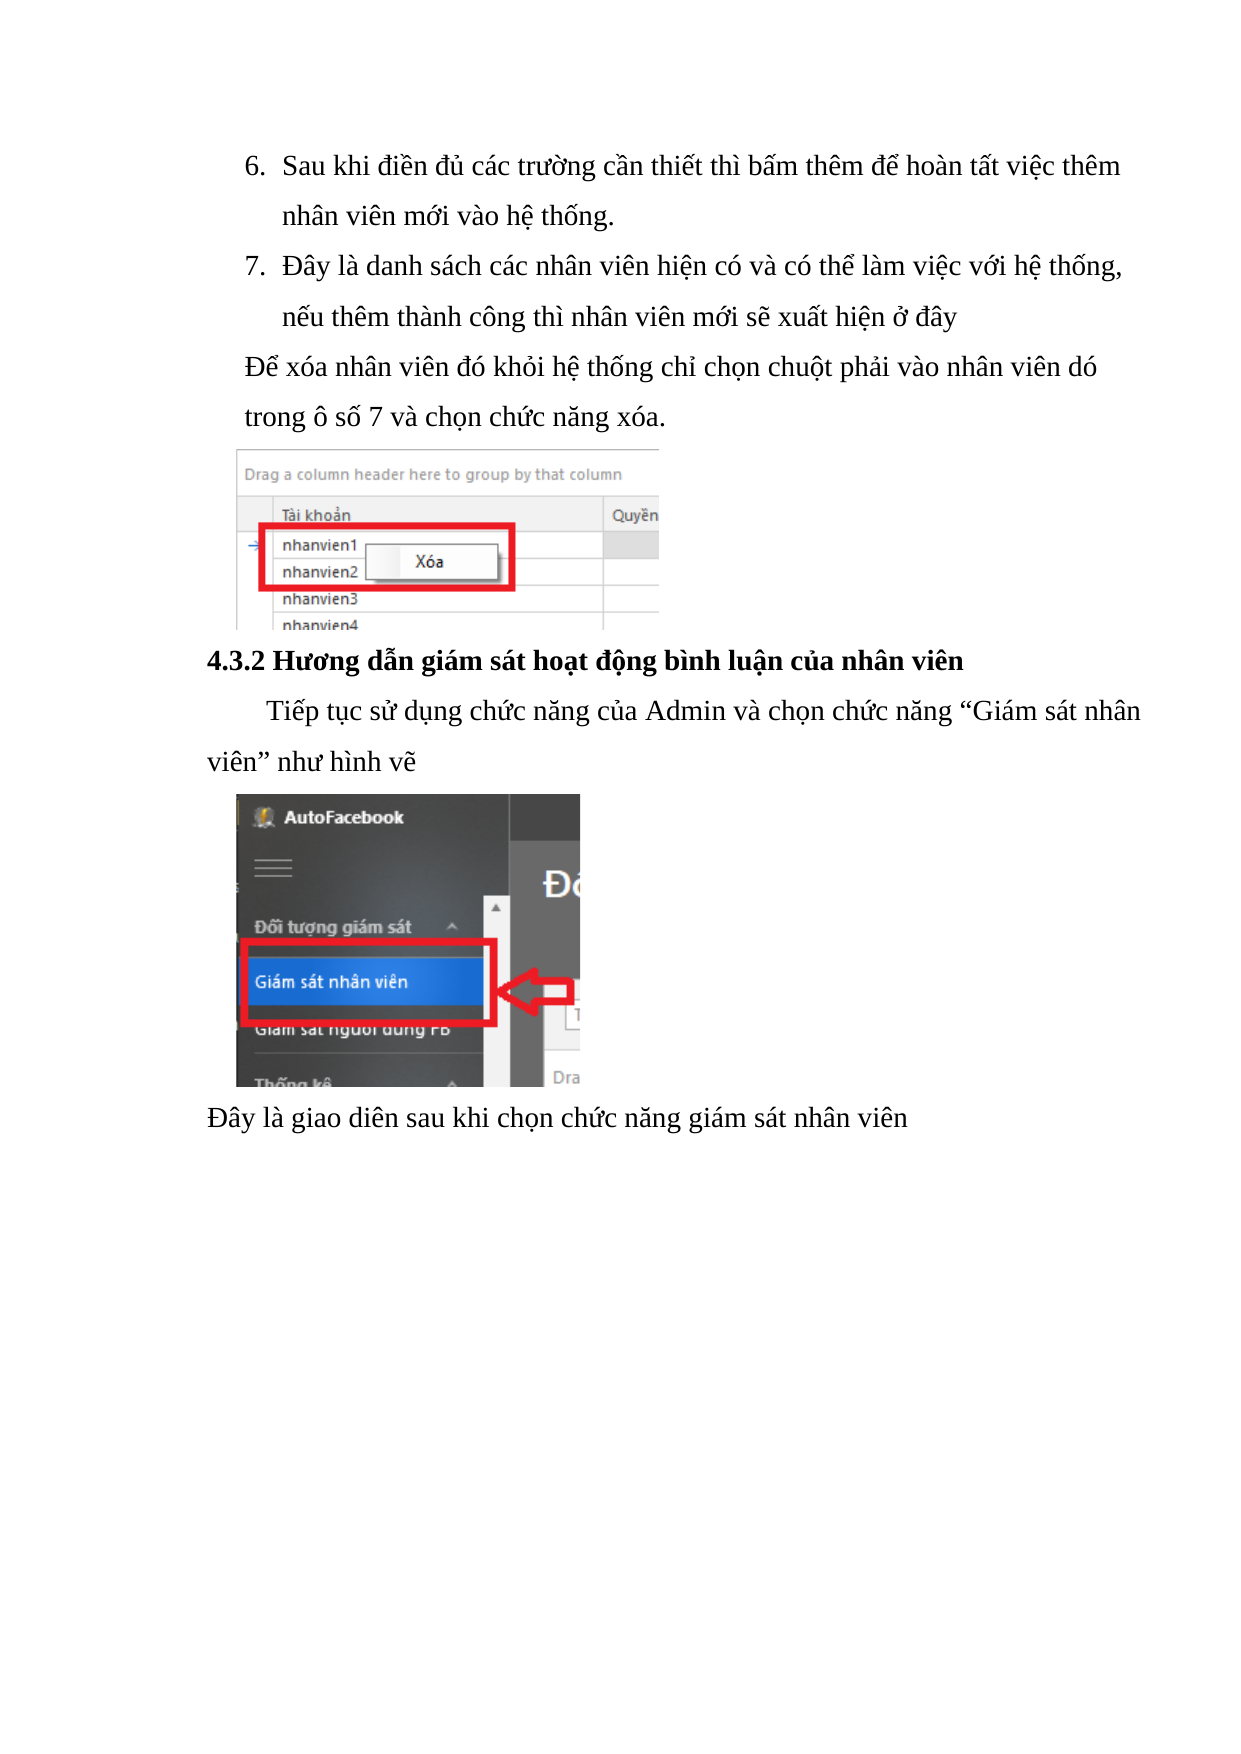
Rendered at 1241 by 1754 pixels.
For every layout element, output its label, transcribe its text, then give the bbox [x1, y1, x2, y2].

subtitle 4.3.2 Hương dẫn giám sát hoạt động bình luận của nhân viên [177, 643, 1152, 677]
list Sau khi điền đủ các trường cần thiết thì bấm thêm để hoàn tất việc thêm nhân viên mới vào hệ thống. [244, 148, 1152, 232]
picture [236, 449, 659, 630]
list Đây là danh sách các nhân viên hiện có và có thể làm việc với hệ thống, nếu thêm thành công thì nhân viên mới sẽ xuất hiện ở đây [244, 248, 1152, 332]
text Tiếp tục sử dụng chức năng của Admin và chọn chức năng “Giám sát nhân viên” như hình vẽ [207, 693, 1152, 777]
picture [236, 794, 580, 1087]
text Để xóa nhân viên đó khỏi hệ thống chỉ chọn chuột phải vào nhân viên dó trong ô số 7 và chọn chức năng xóa. [244, 349, 1152, 433]
text Đây là giao diên sau khi chọn chức năng giám sát nhân viên [207, 1100, 1152, 1134]
